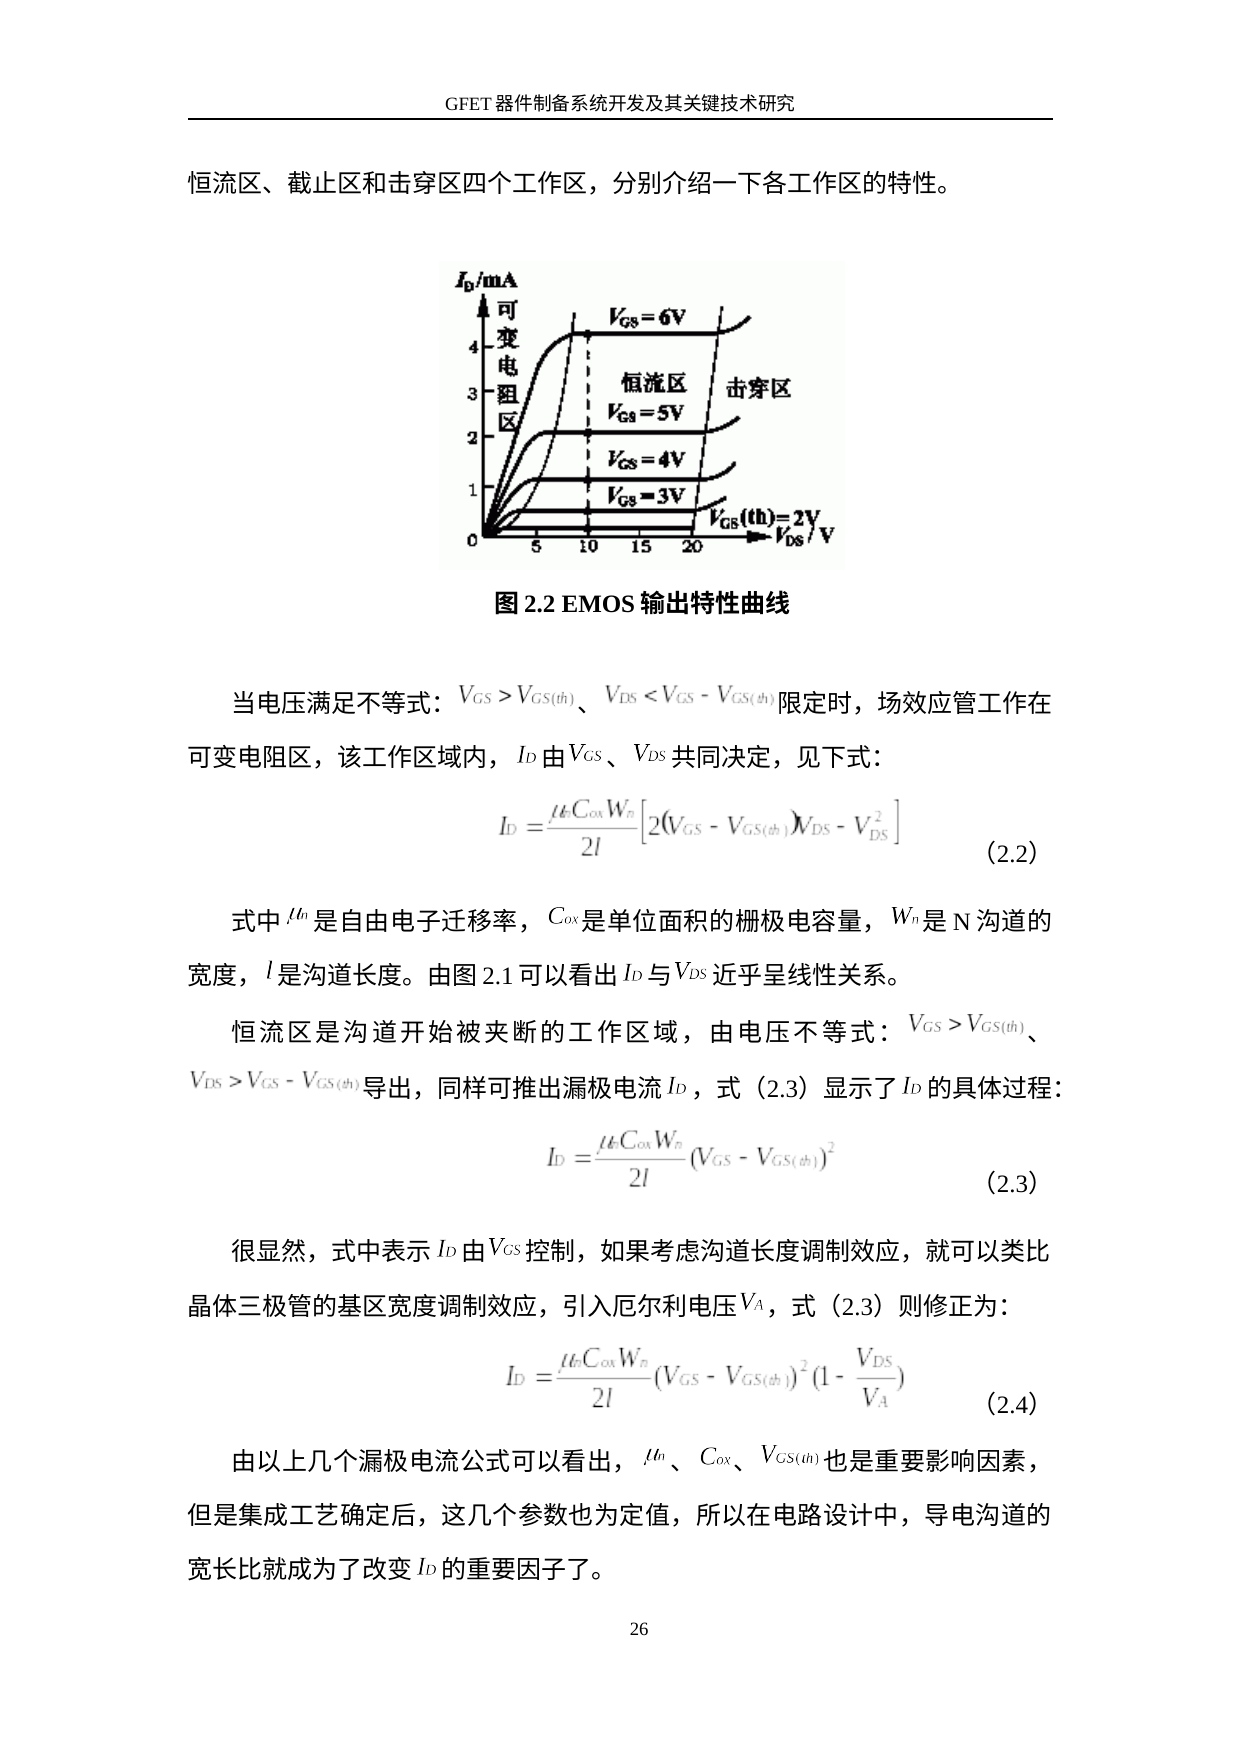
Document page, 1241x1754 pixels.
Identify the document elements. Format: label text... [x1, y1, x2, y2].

text 式中是自由电子迁移率，是单位面积的栅极电容量，是N沟道的宽度，是沟道长度。由图2.1可以看出与近乎呈线性关系。 [187, 901, 1053, 992]
picture [438, 261, 845, 570]
text 恒流区是沟道开始被夹断的工作区域，由电压不等式：、导出，同样可推出漏极电流，式（2.3）显示了的具体过程： [187, 1010, 1053, 1105]
text 当电压满足不等式：、限定时，场效应管工作在可变电阻区，该工作区域内，由、共同决定，见下式： [187, 681, 1053, 774]
text 图2.2 EMOS输出特性曲线 [187, 583, 1053, 620]
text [187, 164, 1053, 200]
text 很显然，式中表示由控制，如果考虑沟道长度调制效应，就可以类比晶体三极管的基区宽度调制效应，引入厄尔利电压，式（2.3）则修正为： [187, 1232, 1053, 1322]
text 由以上几个漏极电流公式可以看出，、、也是重要影响因素，但是集成工艺确定后，这几个参数也为定值，所以在电路设计中，导电沟道的宽长比就成为了改变的重要因子了。 [187, 1439, 1053, 1586]
text （2.3） [187, 1123, 1053, 1200]
text （2.2） [187, 792, 1053, 869]
text （2.4） [187, 1341, 1053, 1421]
